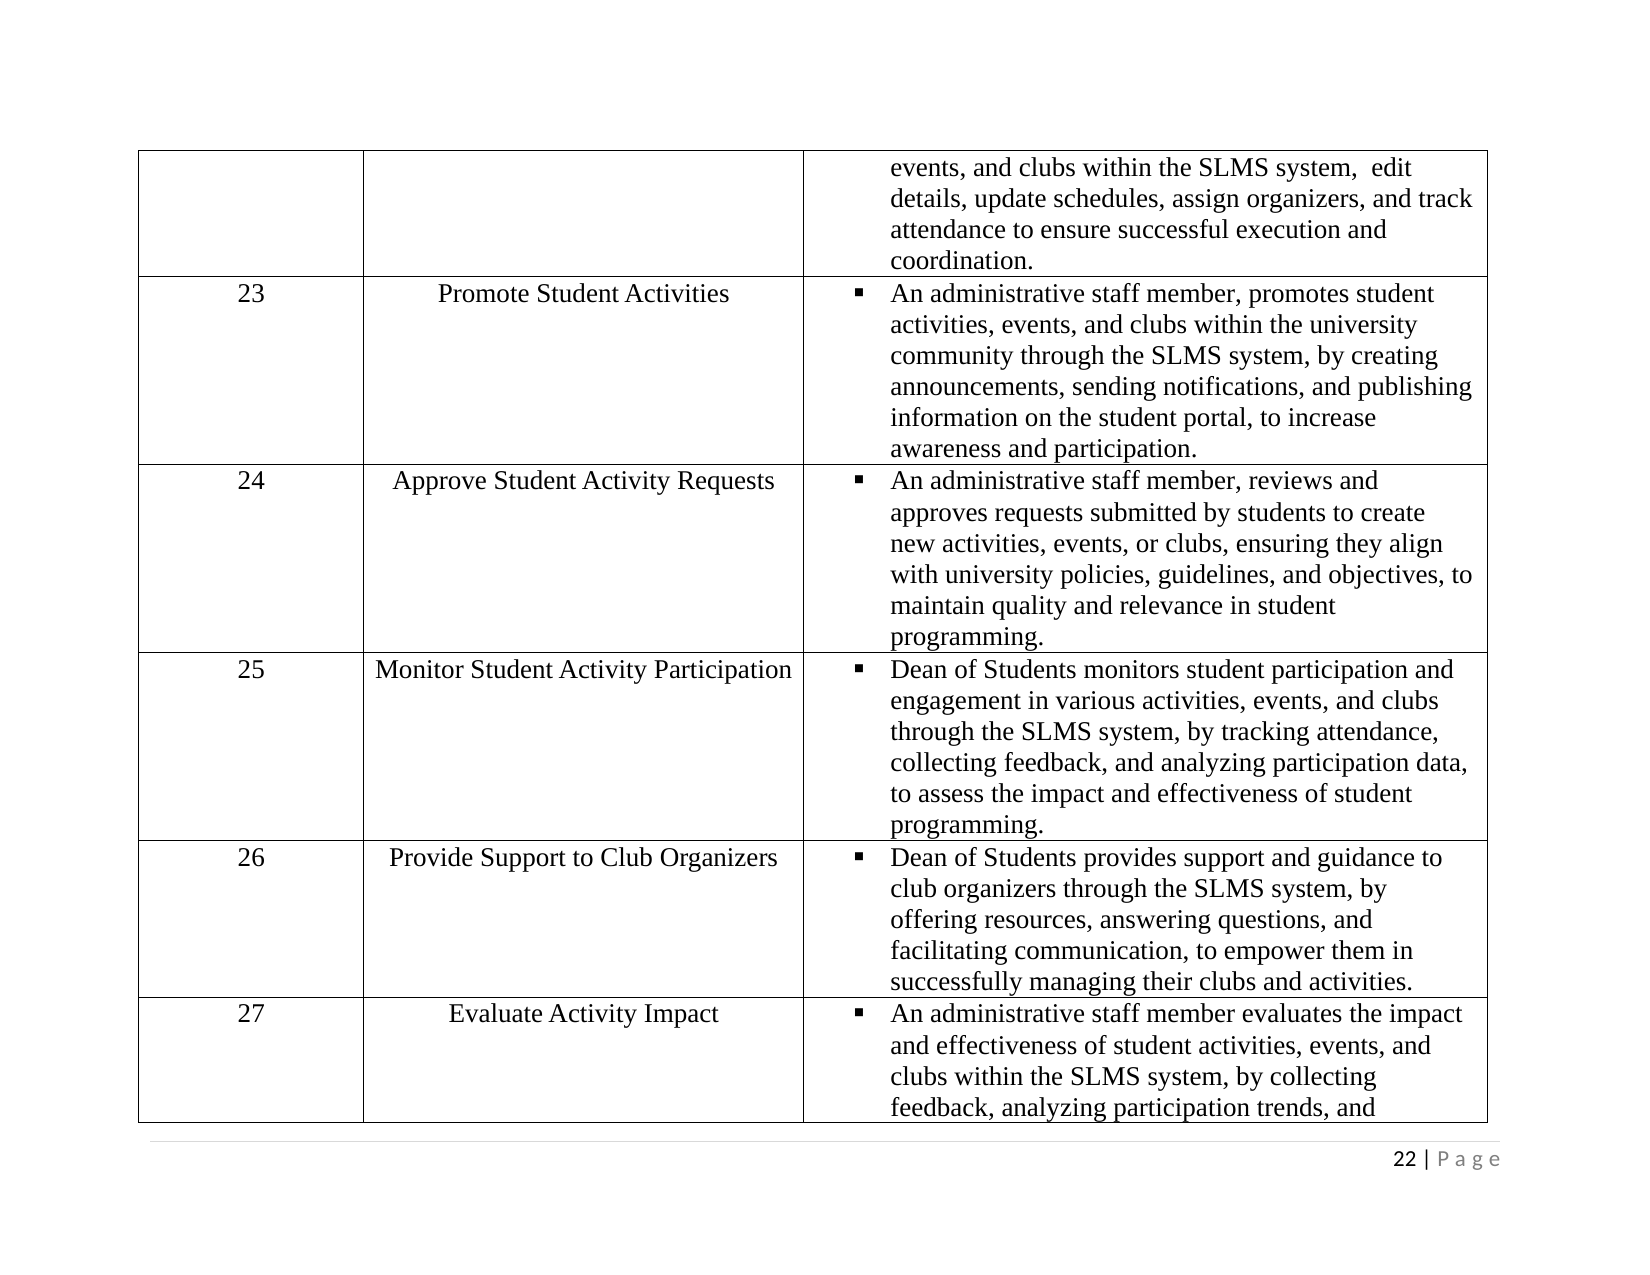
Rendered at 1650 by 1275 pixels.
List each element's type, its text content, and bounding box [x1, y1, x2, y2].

table_cell 26 [139, 841, 363, 997]
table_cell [804, 998, 1487, 1122]
table_cell 25 [139, 653, 363, 840]
table_cell Monitor Student Activity Participation [364, 653, 803, 840]
table_cell Promote Student Activities [364, 277, 803, 464]
table_cell 22 [139, 151, 363, 276]
table_cell Provide Support to Club Organizers [364, 841, 803, 997]
table_cell Dean of Students provides support and guidance to club organizers through the SLMS system, by offering resources, answering questions, and facilitating communication, to empower them in successfully managing their clubs and activities. [804, 841, 1487, 997]
table_cell An administrative staff member, reviews and approves requests submitted by students to create new activities, events, or clubs, ensuring they align with university policies, guidelines, and objectives, to maintain quality and relevance in student programming. [804, 465, 1487, 652]
table_cell An administrative staff member, promotes student activities, events, and clubs within the university community through the SLMS system, by creating announcements, sending notifications, and publishing information on the student portal, to increase awareness and participation. [804, 277, 1487, 464]
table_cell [804, 151, 1487, 276]
table_cell 24 [139, 465, 363, 652]
table_cell Dean of Students monitors student participation and engagement in various activities, events, and clubs through the SLMS system, by tracking attendance, collecting feedback, and analyzing participation data, to assess the impact and effectiveness of student programming. [804, 653, 1487, 840]
table_cell 27 [139, 998, 363, 1122]
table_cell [364, 151, 803, 276]
table_cell 23 [139, 277, 363, 464]
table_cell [364, 998, 803, 1122]
table_cell Approve Student Activity Requests [364, 465, 803, 652]
